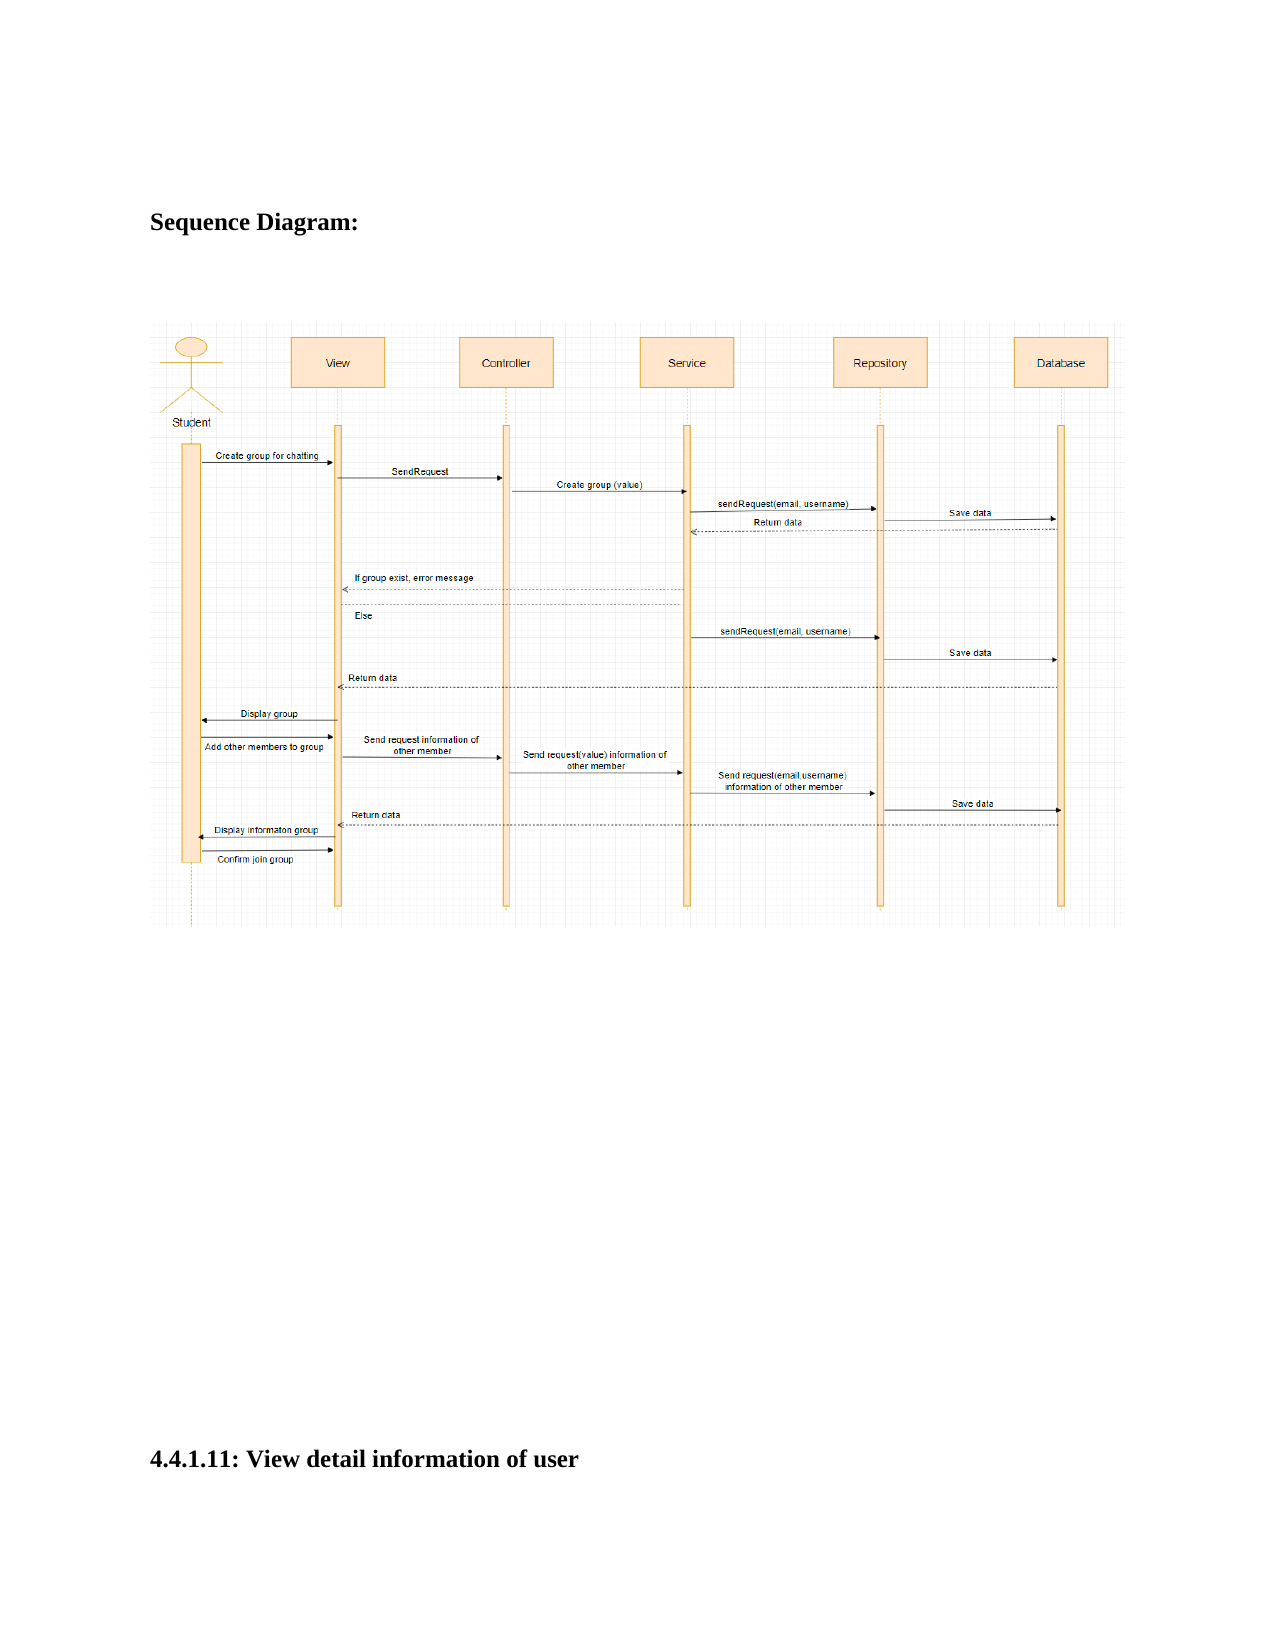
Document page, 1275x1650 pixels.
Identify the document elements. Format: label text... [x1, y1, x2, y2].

picture [150, 322, 1125, 927]
text Sequence Diagram: [150, 207, 1125, 236]
text 4.4.1.11: View detail information of user [150, 1444, 1125, 1472]
